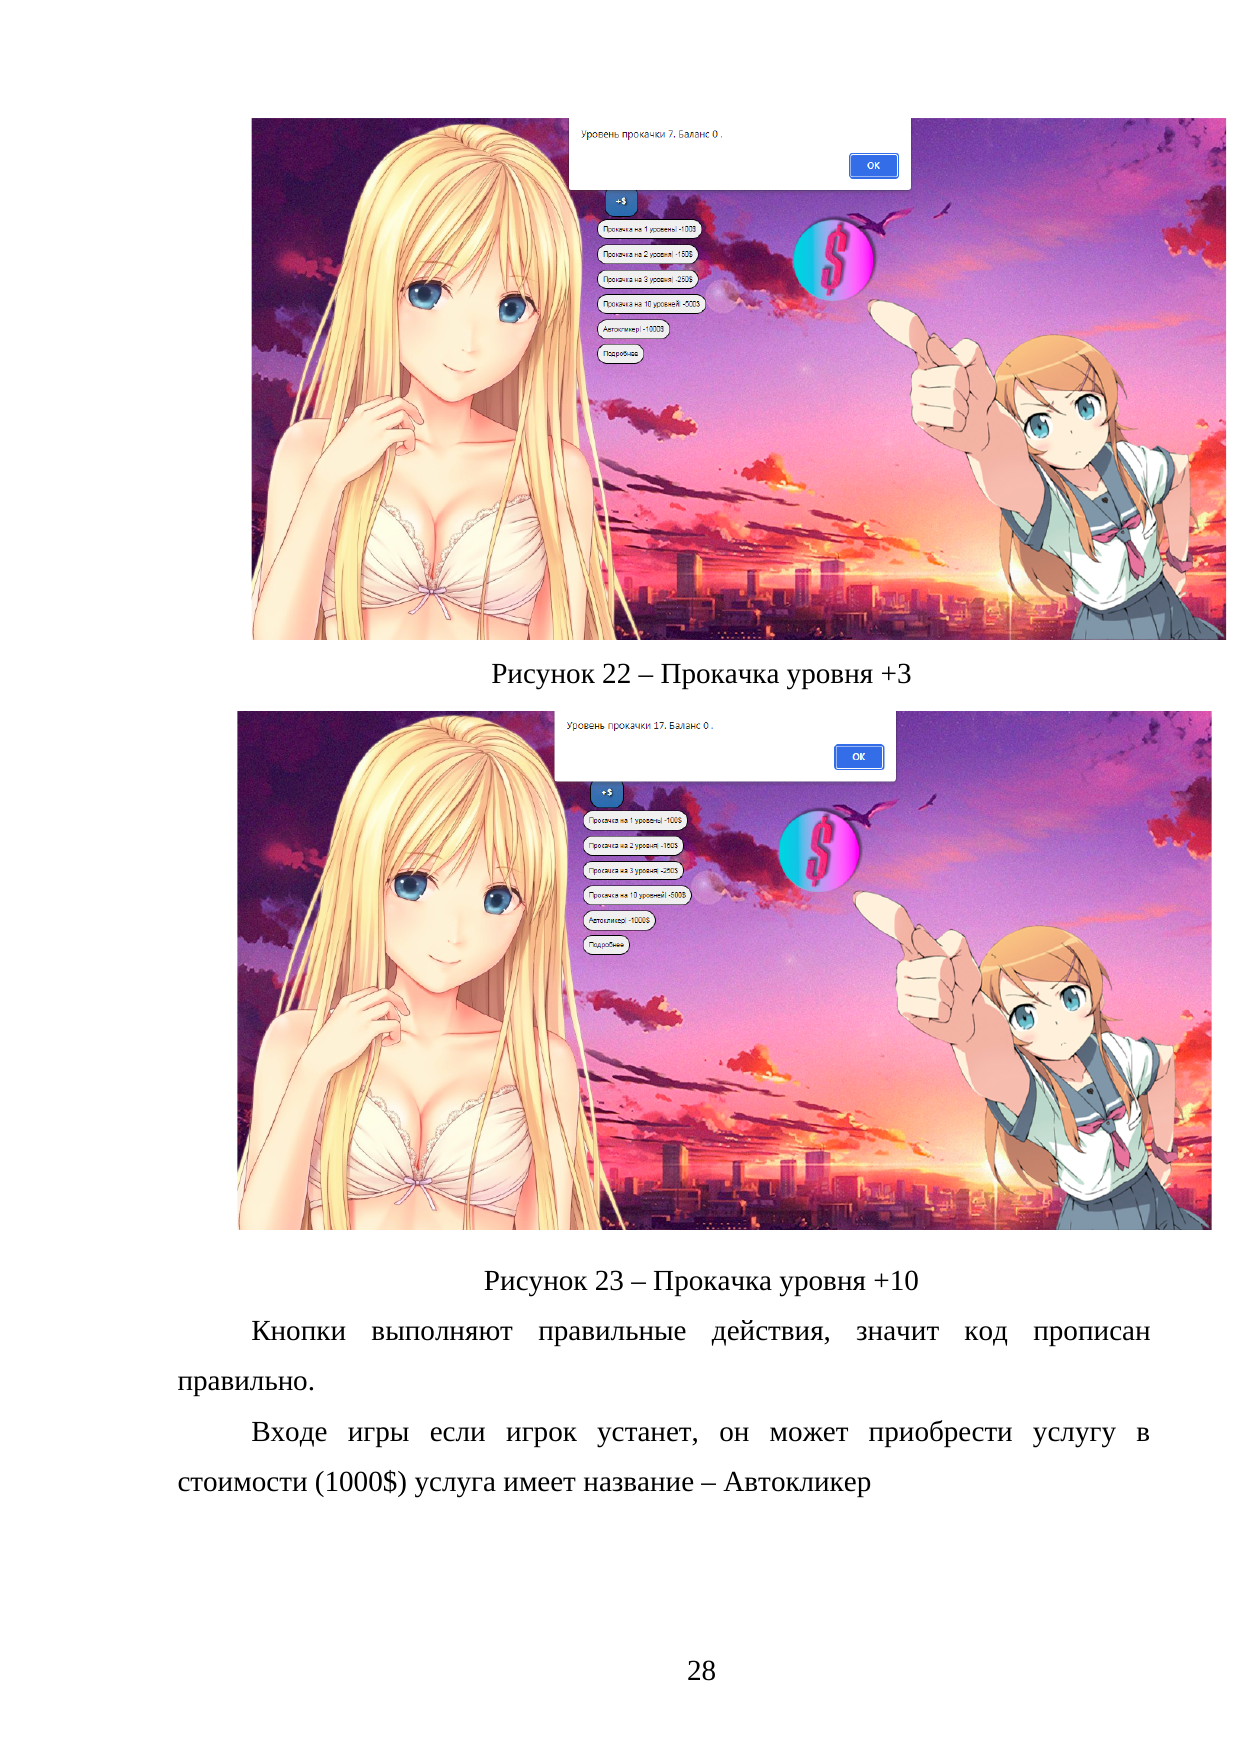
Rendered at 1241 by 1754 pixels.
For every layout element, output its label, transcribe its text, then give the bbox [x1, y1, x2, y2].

text Входе игры если игрок устанет, он может приобрести услугу в стоимости (1000$) услуга имеет название – Автокликер [177, 1414, 1152, 1498]
picture [251, 118, 1227, 640]
picture [237, 711, 1212, 1230]
text Кнопки выполняют правильные действия, значит код прописан правильно. [177, 1313, 1152, 1397]
